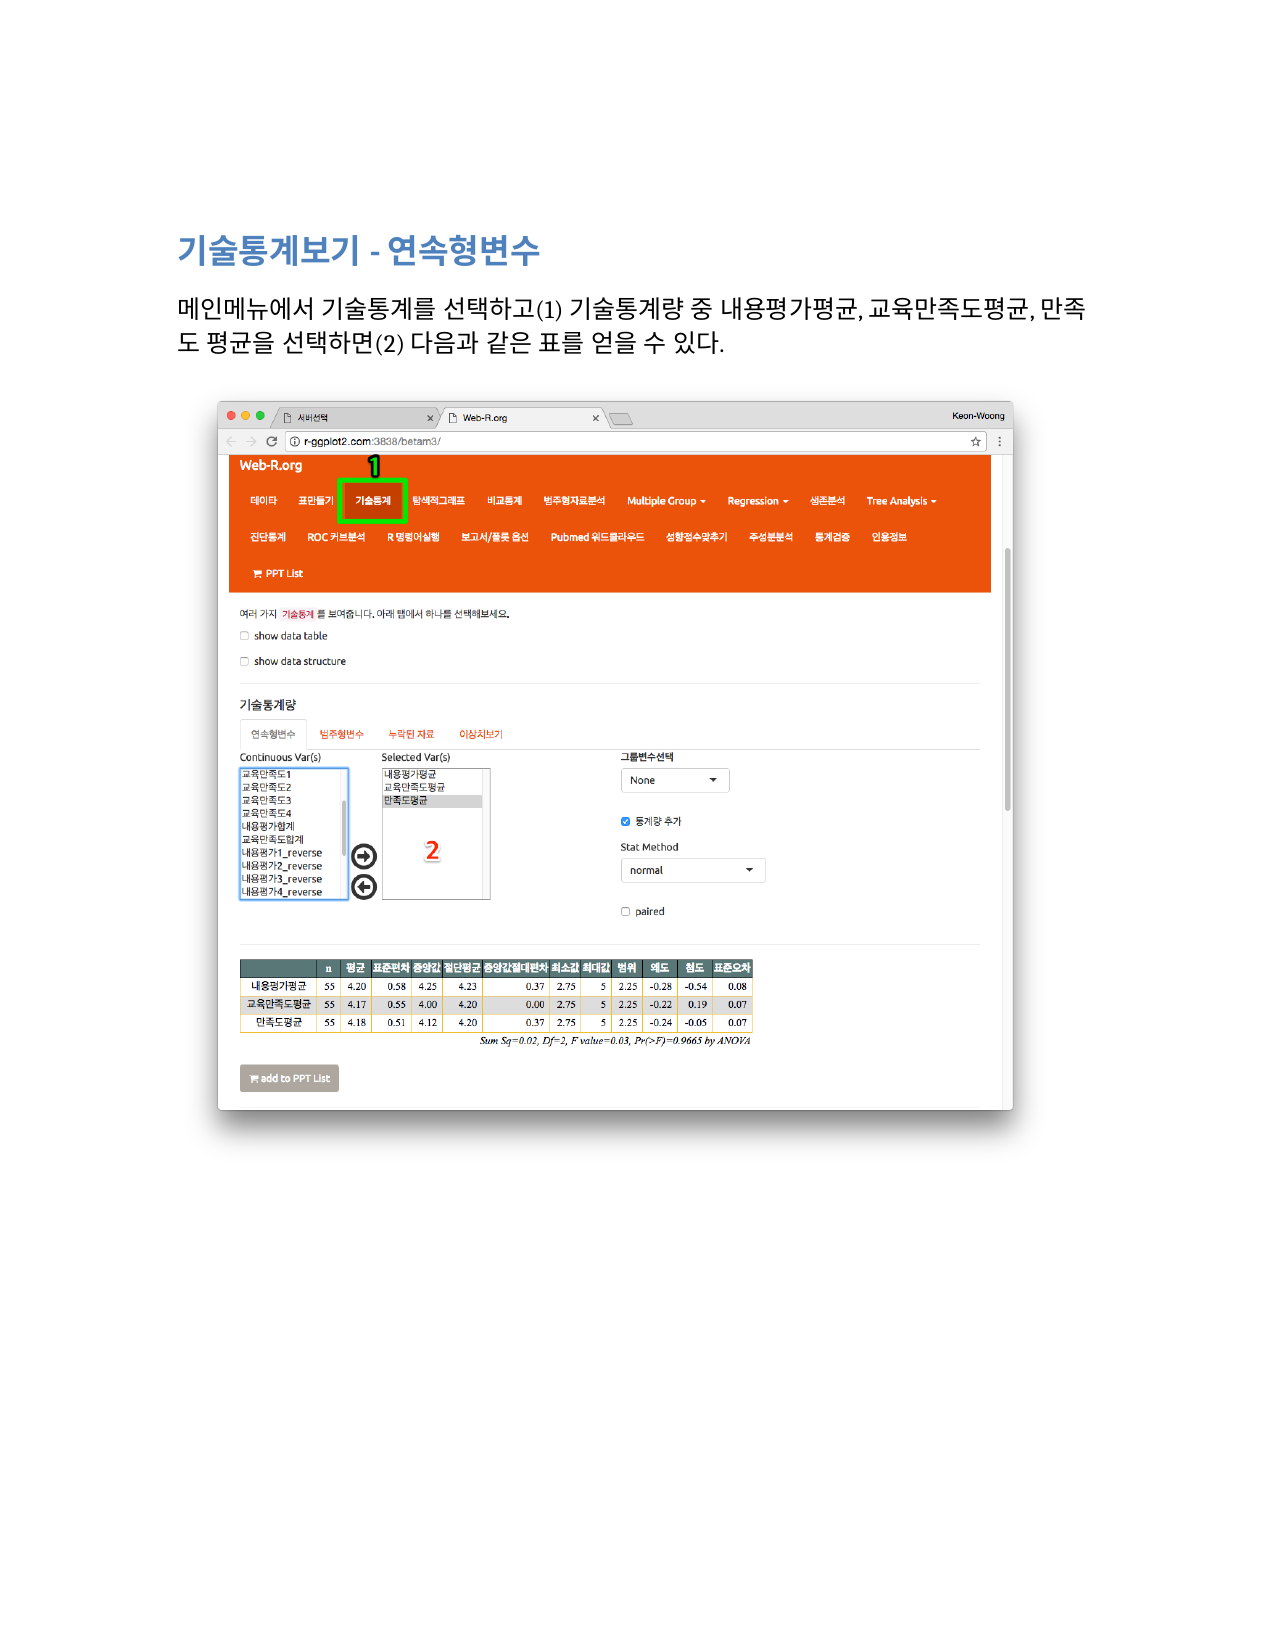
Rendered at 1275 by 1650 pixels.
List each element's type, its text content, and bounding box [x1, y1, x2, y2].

picture [177, 378, 1053, 1168]
subtitle 기술통계보기 - 연속형변수 [177, 228, 1098, 273]
text 메인메뉴에서 기술통계를 선택하고(1) 기술통계량 중 내용평가평균, 교육만족도평균, 만족도 평균을 선택하면(2) 다음과 같은 표를 얻을 수 있다. [177, 292, 1098, 360]
